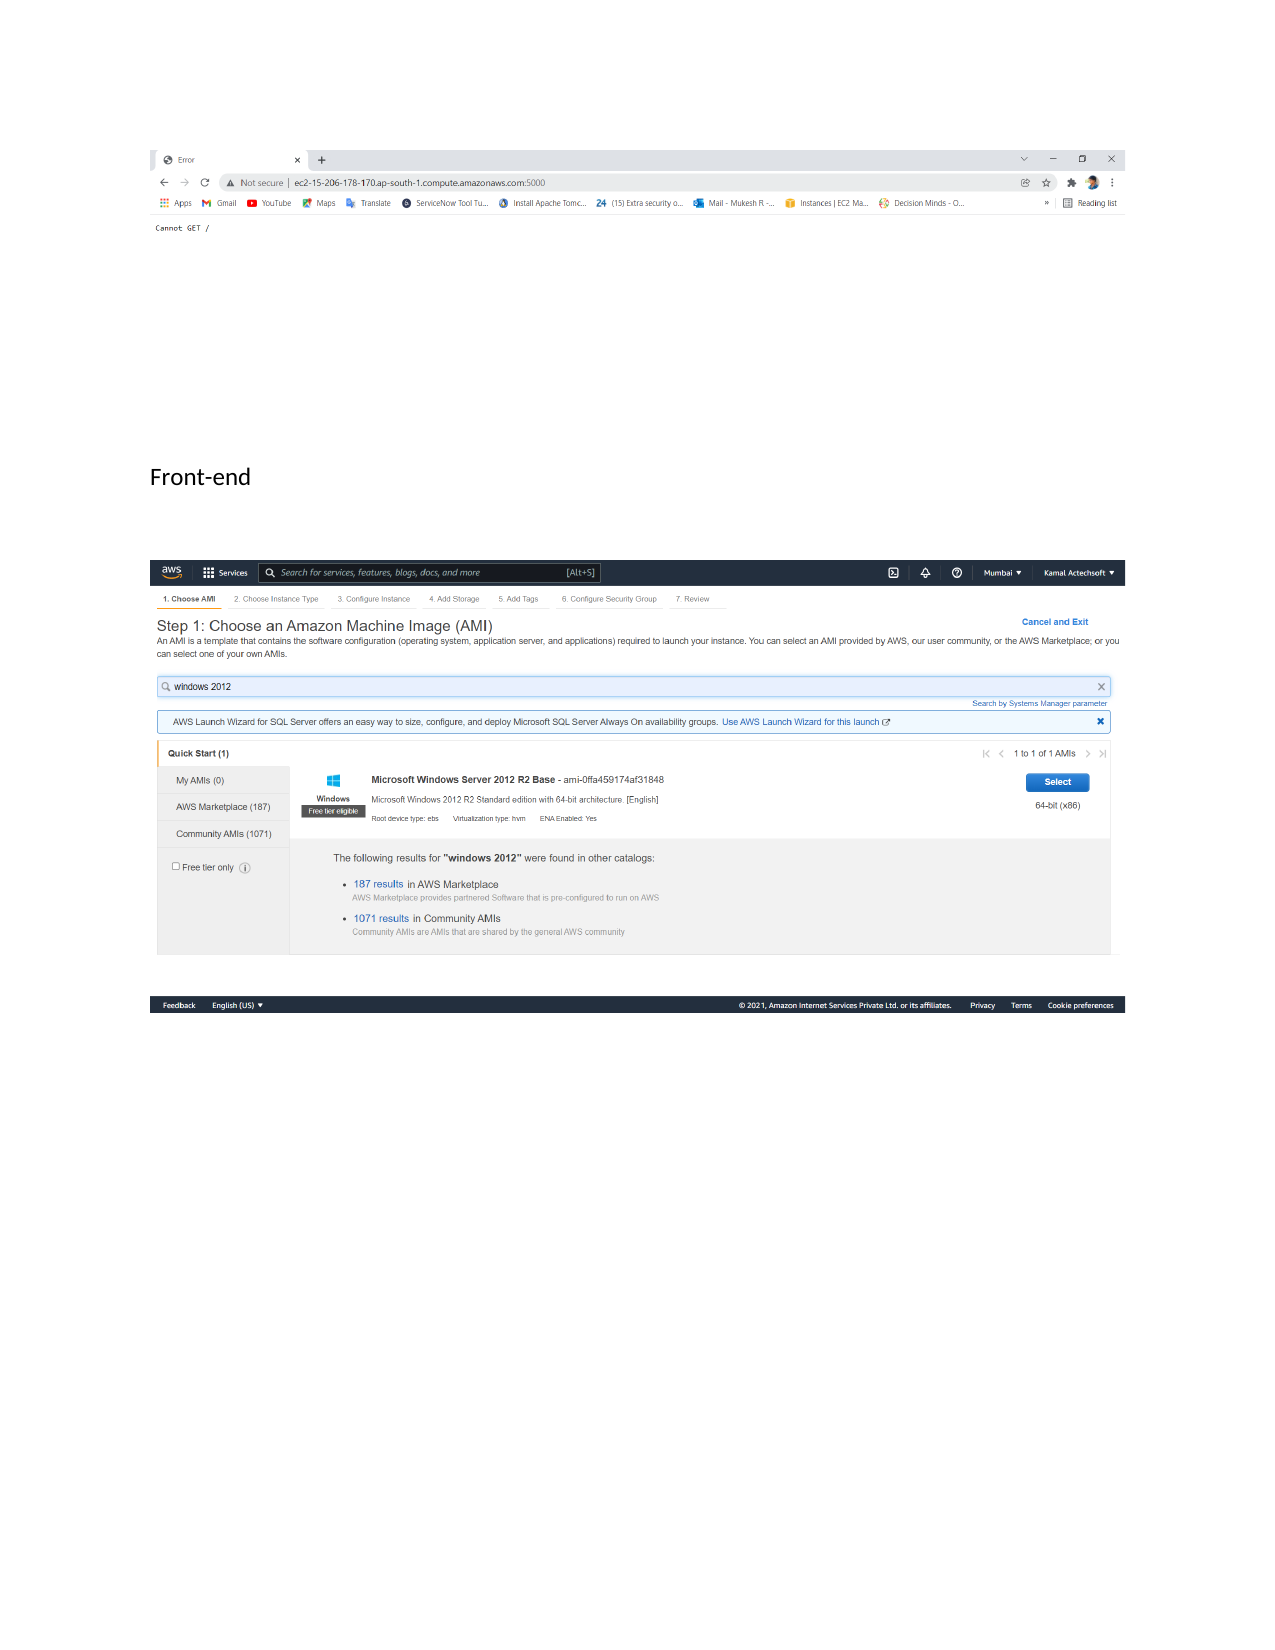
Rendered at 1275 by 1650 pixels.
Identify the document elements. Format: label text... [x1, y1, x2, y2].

picture [150, 560, 1125, 1013]
text Front-end [150, 461, 1125, 491]
picture [150, 150, 1125, 442]
